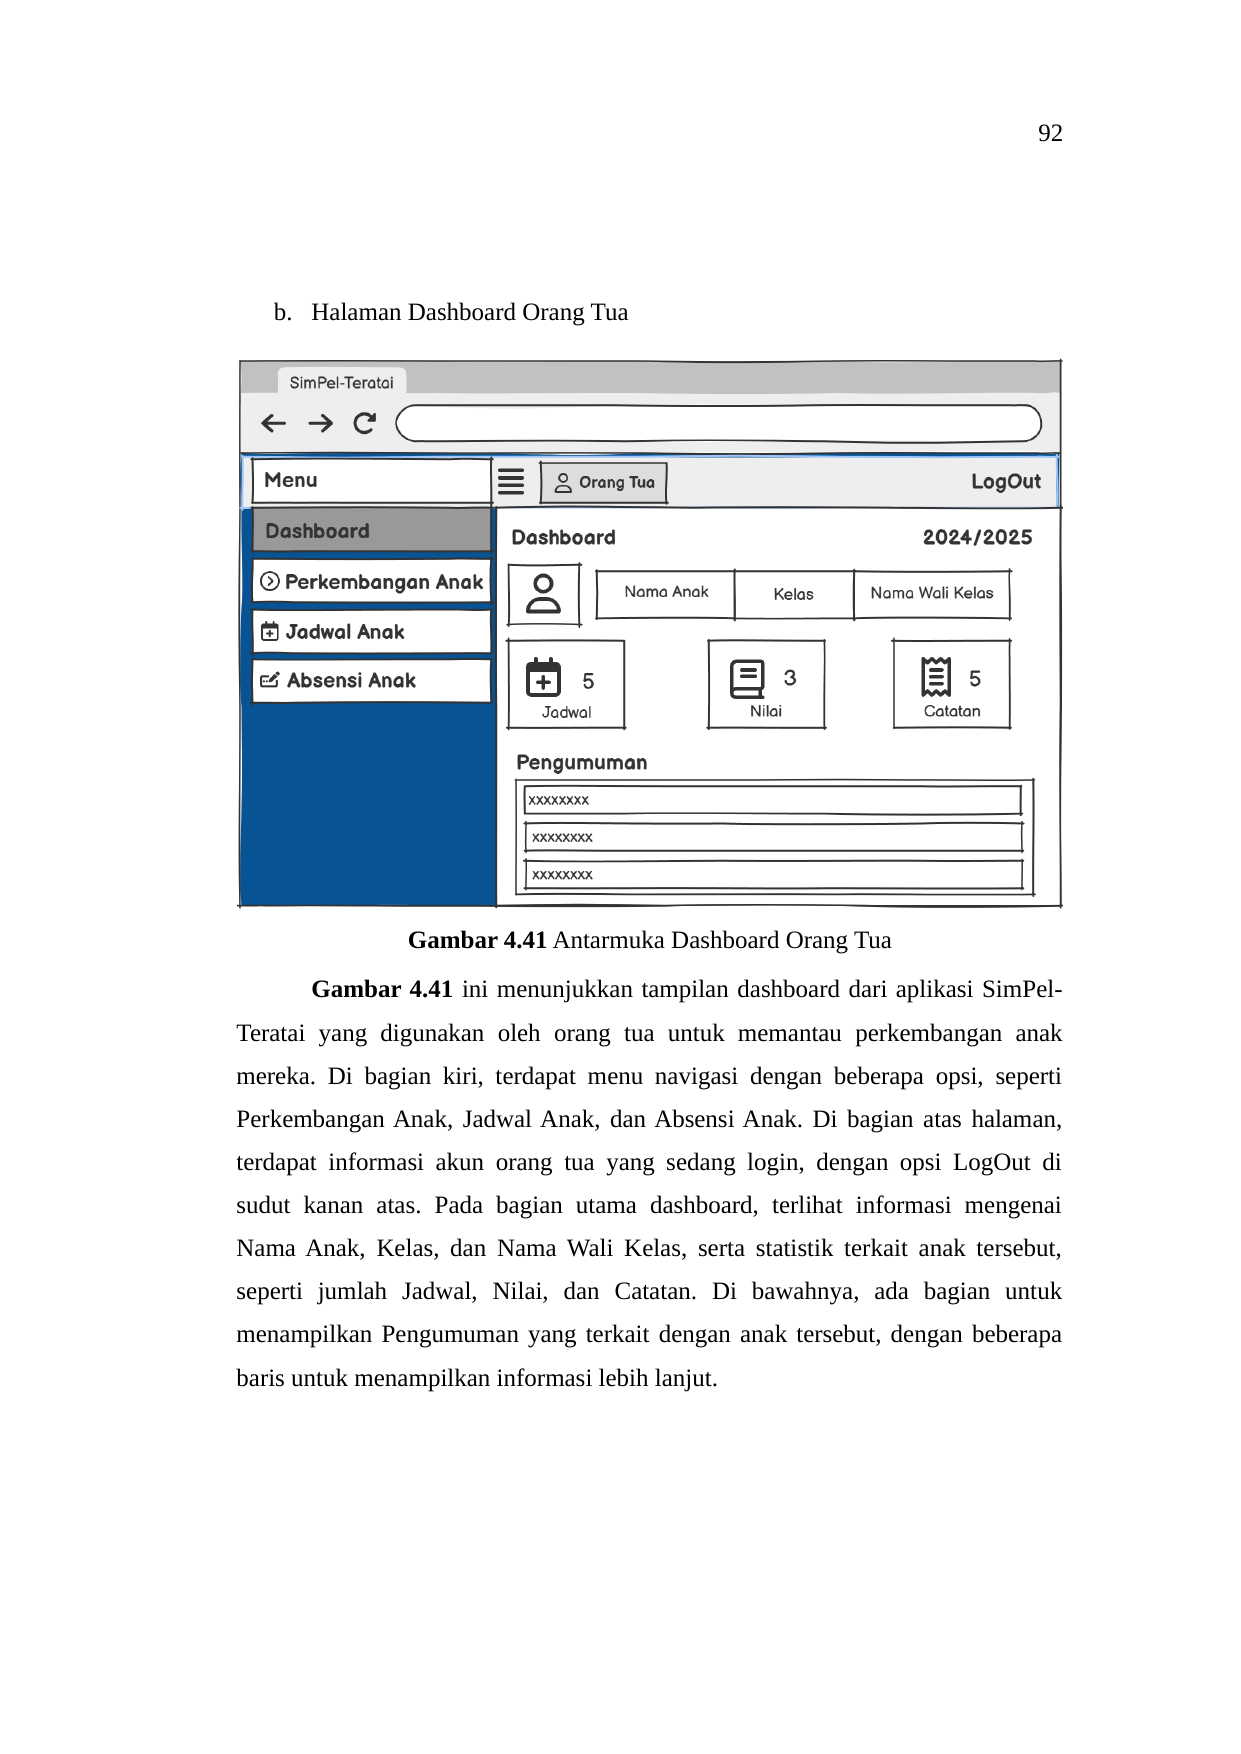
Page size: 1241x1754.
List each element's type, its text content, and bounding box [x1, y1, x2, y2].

list Halaman Dashboard Orang Tua [274, 297, 1063, 326]
text Gambar 4.41 Antarmuka Dashboard Orang Tua [236, 925, 1063, 954]
text Gambar 4.41 ini menunjukkan tampilan dashboard dari aplikasi SimPel-Teratai yang digunakan oleh orang tua untuk memantau perkembangan anak mereka. Di bagian kiri, terdapat menu navigasi dengan beberapa opsi, seperti Perkembangan Anak, Jadwal Anak, dan Absensi Anak. Di bagian atas halaman, terdapat informasi akun orang tua yang sedang login, dengan opsi LogOut di sudut kanan atas. Pada bagian utama dashboard, terlihat informasi mengenai Nama Anak, Kelas, dan Nama Wali Kelas, serta statistik terkait anak tersebut, seperti jumlah Jadwal, Nilai, dan Catatan. Di bawahnya, ada bagian untuk menampilkan Pengumuman yang terkait dengan anak tersebut, dengan beberapa baris untuk menampilkan informasi lebih lanjut. [236, 974, 1063, 1391]
picture [236, 357, 1063, 909]
